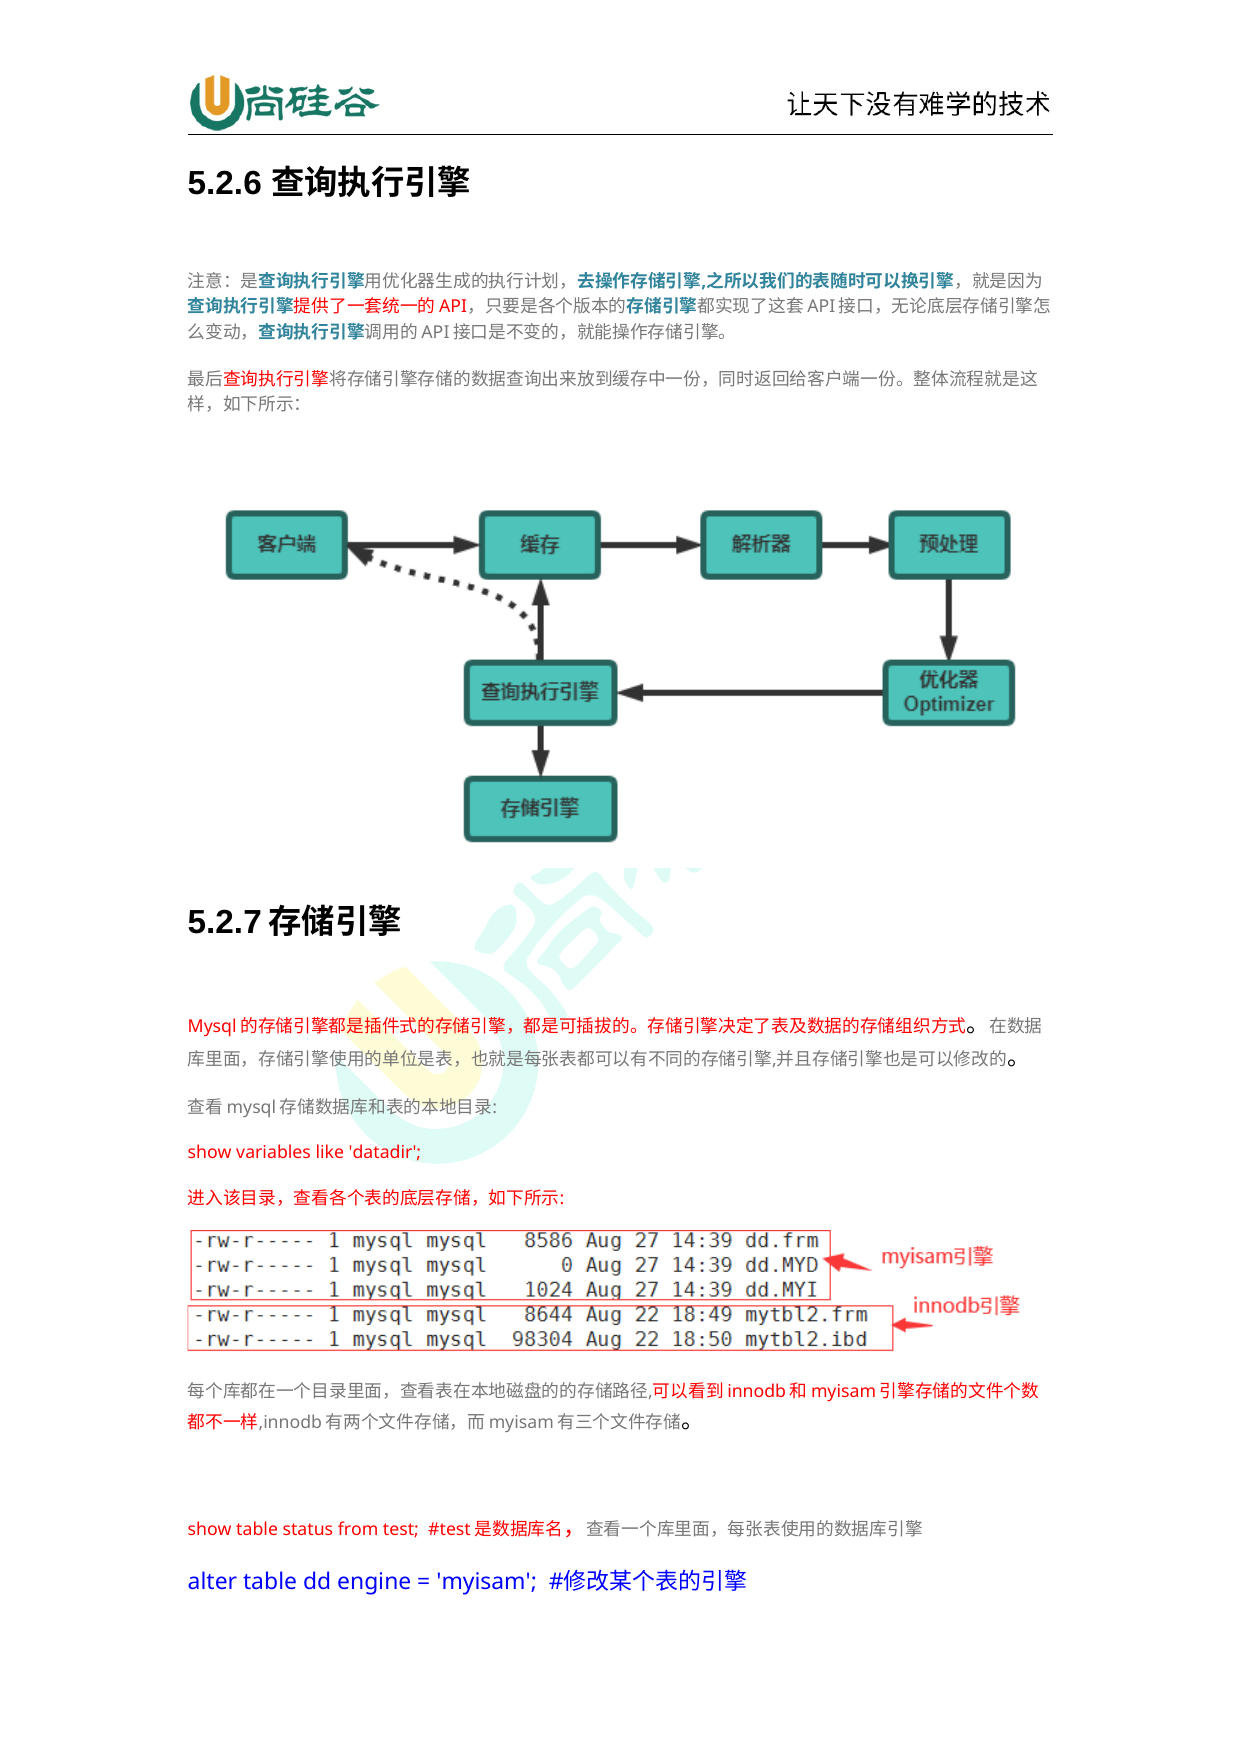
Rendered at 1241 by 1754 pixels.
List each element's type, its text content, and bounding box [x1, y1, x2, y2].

text Mysql的存储引擎都是插件式的存储引擎，都是可插拔的。存储引擎决定了表及数据的存储组织方式。在数据库里面，存储引擎使用的单位是表，也就是每张表都可以有不同的存储引擎,并且存储引擎也是可以修改的。 [187, 1005, 1053, 1072]
text 每个库都在一个目录里面，查看表在本地磁盘的的存储路径,可以看到innodb和myisam引擎存储的文件个数都不一样,innodb有两个文件存储，而myisam有三个文件存储。 [187, 1377, 1053, 1436]
text show table status from test; #test是数据库名，查看一个库里面，每张表使用的数据库引擎 [187, 1508, 1053, 1542]
picture [187, 1230, 1053, 1356]
picture [187, 488, 1053, 868]
text show variables like 'datadir'; [187, 1139, 1053, 1163]
picture [187, 73, 1053, 132]
subtitle 5.2.7存储引擎 [187, 895, 1053, 943]
subtitle 5.2.6 查询执行引擎 [187, 156, 1053, 204]
text 最后查询执行引擎将存储引擎存储的数据查询出来放到缓存中一份，同时返回给客户端一份。整体流程就是这样，如下所示： [187, 364, 1053, 416]
text 注意：是查询执行引擎用优化器生成的执行计划，去操作存储引擎,之所以我们的表随时可以换引擎，就是因为查询执行引擎提供了一套统一的API，只要是各个版本的存储引擎都实现了这套API接口，无论底层存储引擎怎么变动，查询执行引擎调用的API接口是不变的，就能操作存储引擎。 [187, 267, 1053, 344]
text alter table dd engine = 'myisam'; #修改某个表的引擎 [187, 1563, 1053, 1596]
text 查看mysql存储数据库和表的本地目录: [187, 1093, 1053, 1118]
text 进入该目录，查看各个表的底层存储，如下所示: [187, 1184, 1053, 1210]
